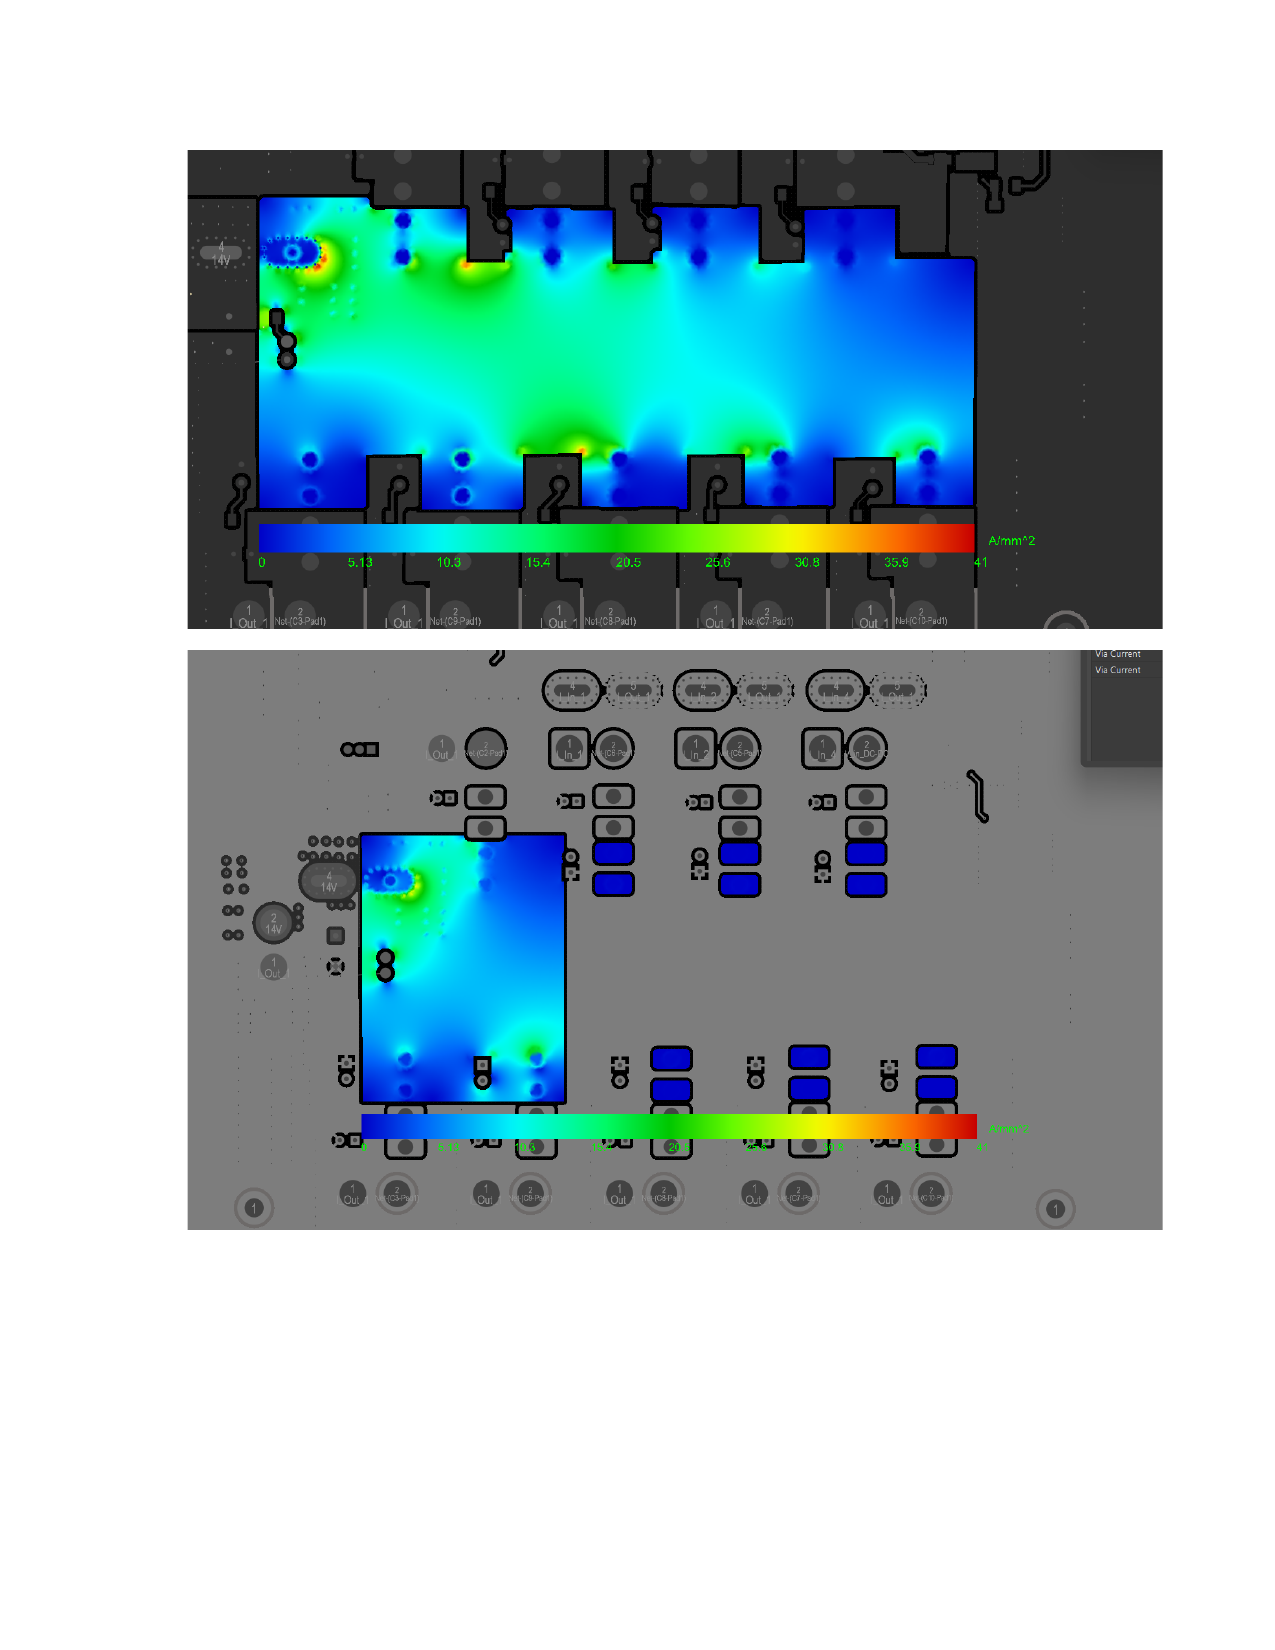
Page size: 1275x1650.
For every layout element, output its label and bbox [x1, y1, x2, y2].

picture [187, 150, 1163, 629]
picture [187, 650, 1163, 1230]
